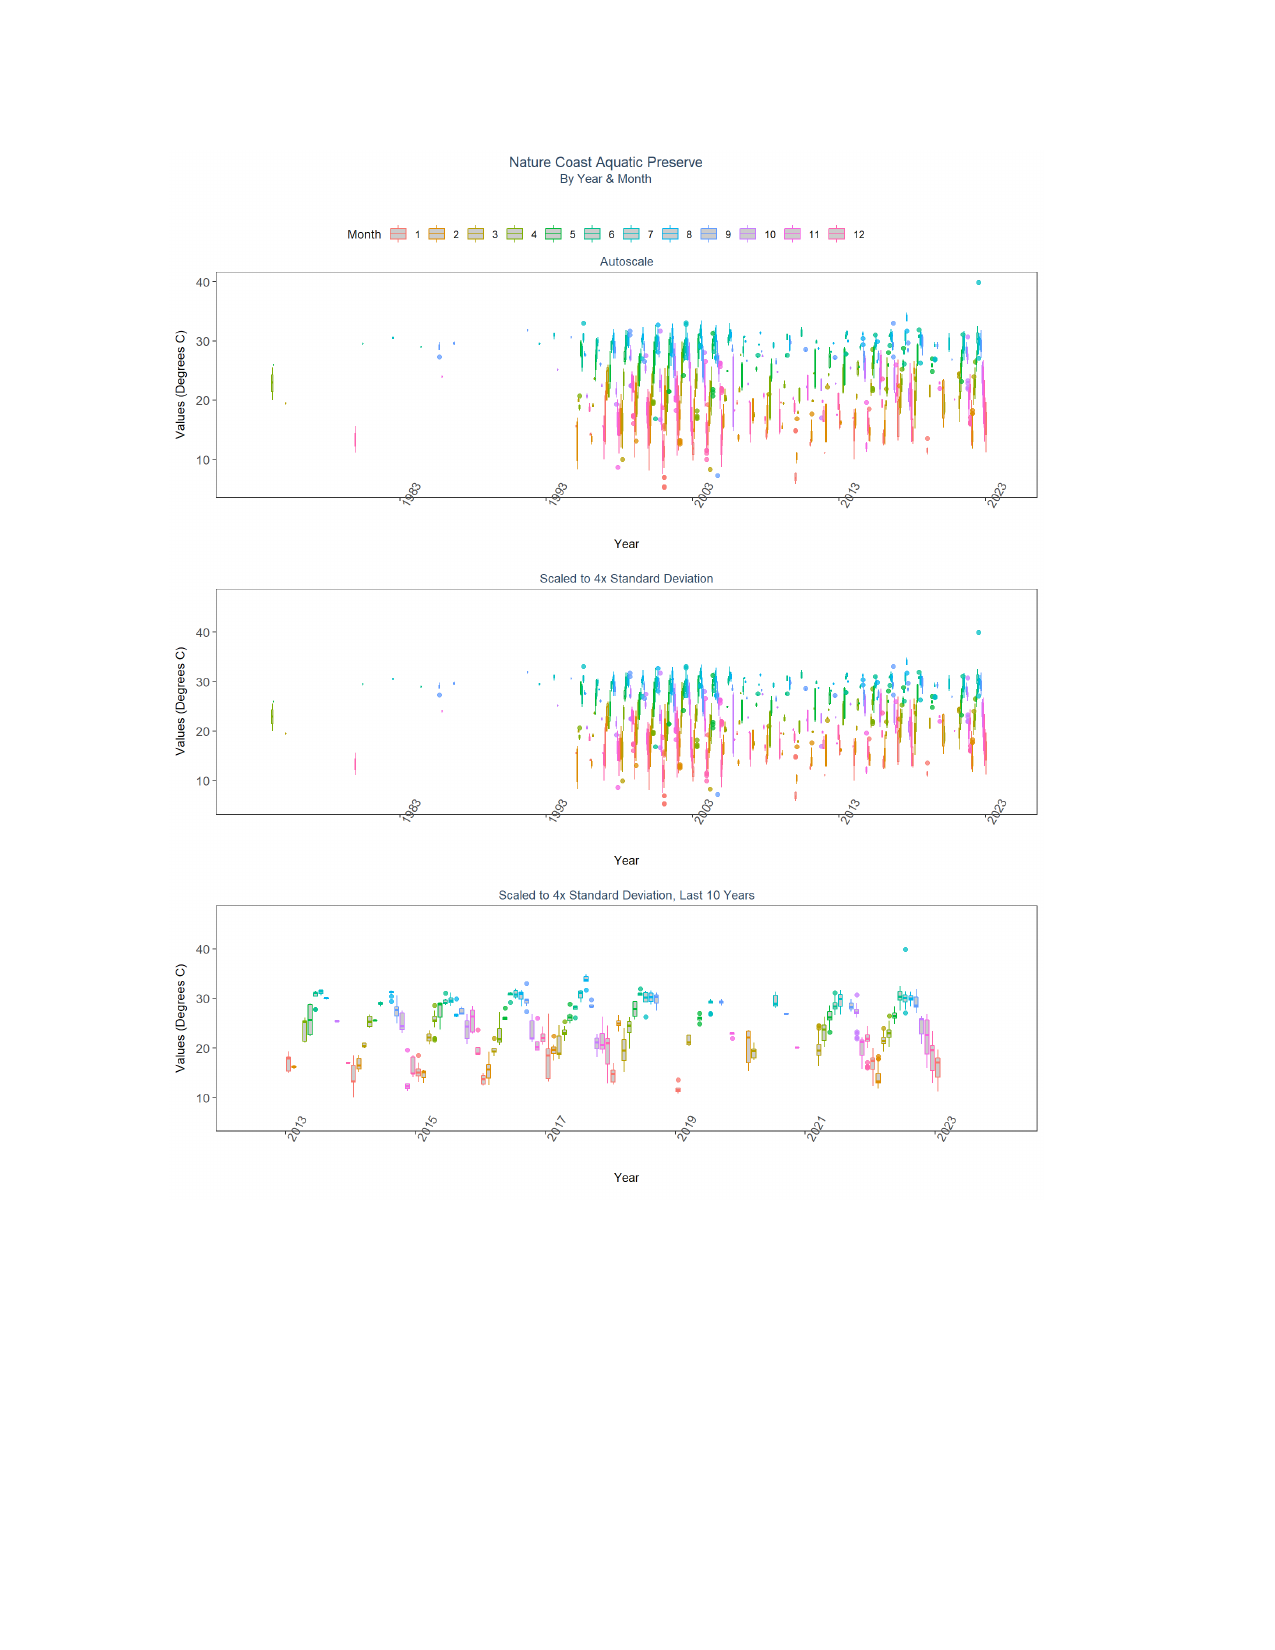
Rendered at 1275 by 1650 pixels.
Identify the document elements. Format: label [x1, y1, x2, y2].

picture [168, 150, 1044, 1200]
